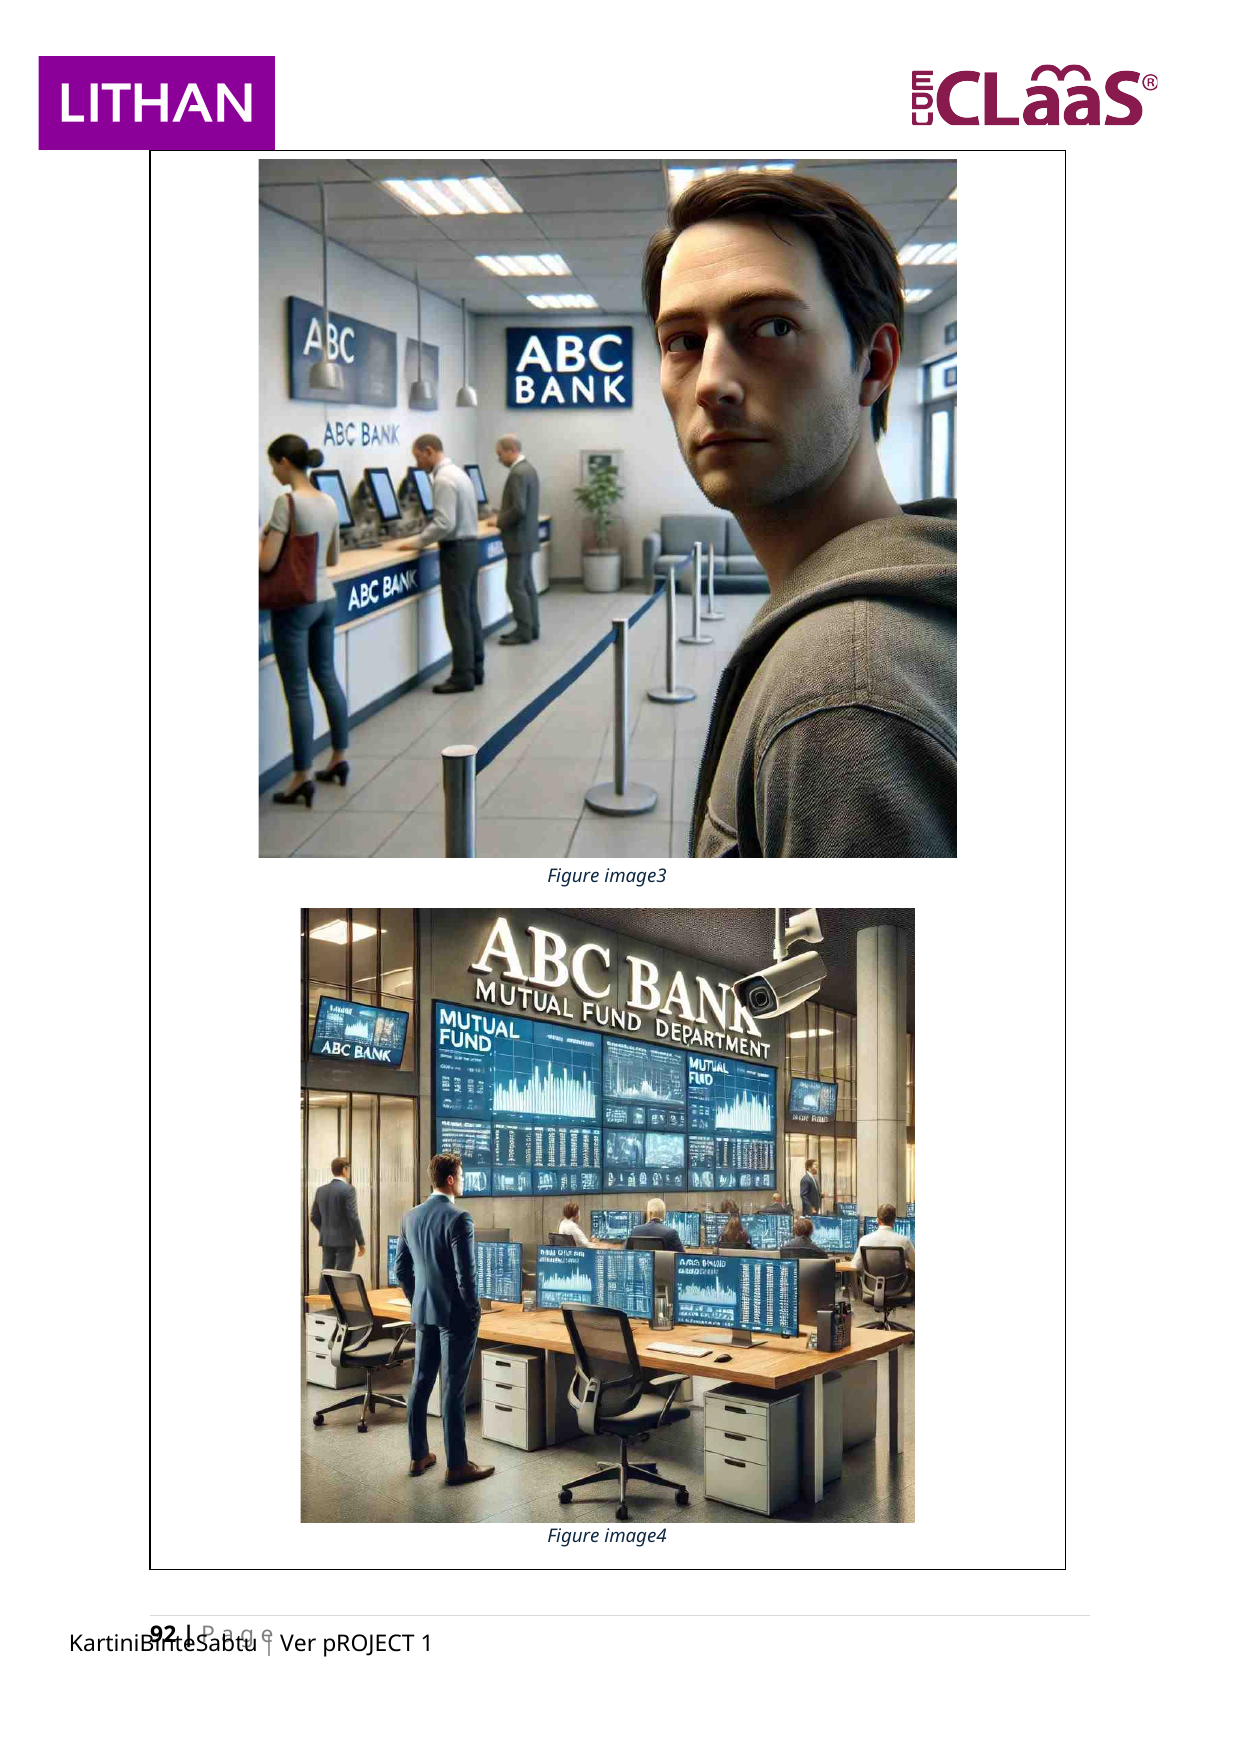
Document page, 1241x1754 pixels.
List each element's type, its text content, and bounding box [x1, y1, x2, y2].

picture [911, 64, 1158, 126]
picture [258, 159, 957, 858]
picture [300, 908, 915, 1523]
picture [38, 56, 275, 150]
